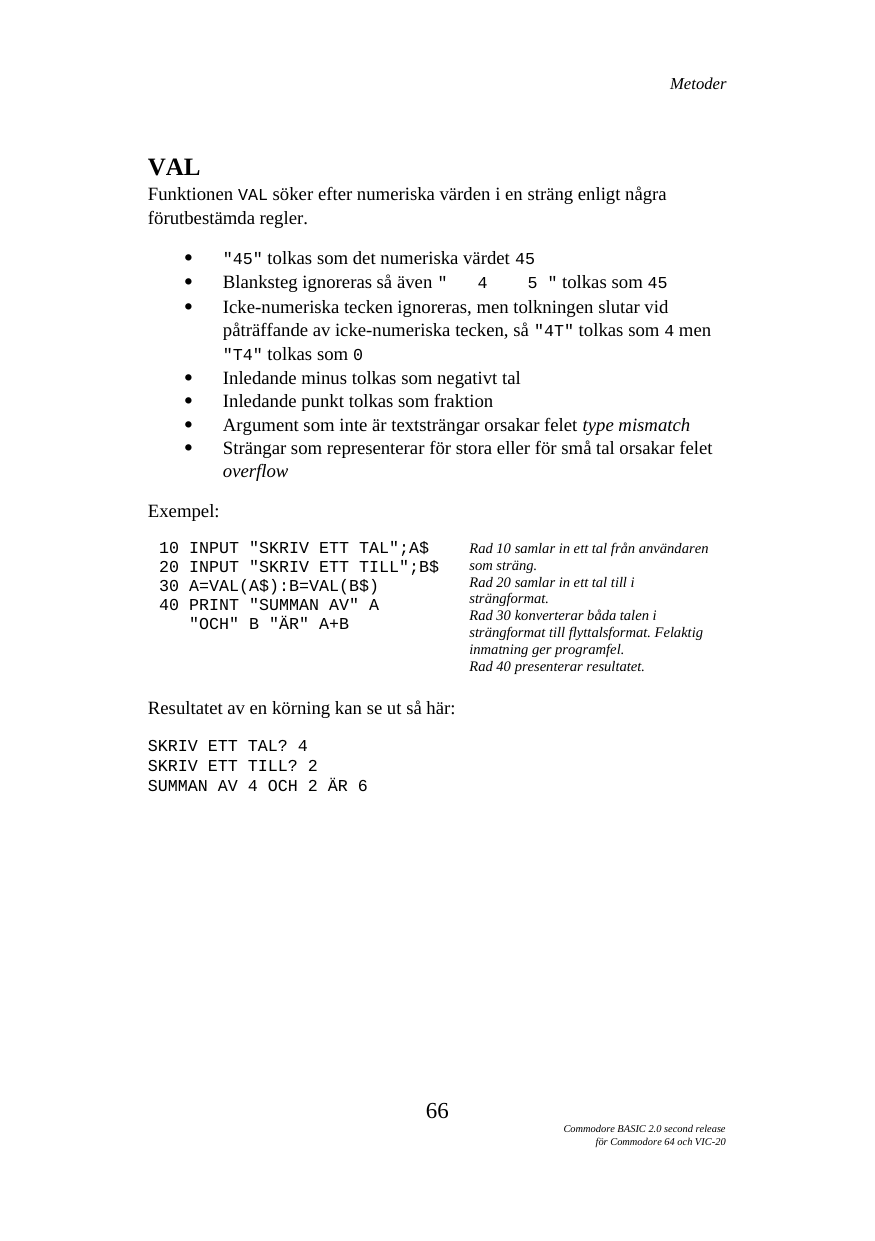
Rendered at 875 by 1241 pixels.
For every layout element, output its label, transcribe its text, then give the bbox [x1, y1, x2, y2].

list Argument som inte är textsträngar orsakar felet type mismatch [185, 414, 726, 435]
table_header 10 INPUT "SKRIV ETT TAL";A$ 20 INPUT "SKRIV ETT TILL";B$ 30 A=VAL(A$):B=VAL(B$) 40 PRINT "SUMMAN AV" A "OCH" B "ÄR" A+B [148, 540, 458, 674]
list "45" tolkas som det numeriska värdet 45 [185, 247, 726, 269]
list Inledande punkt tolkas som fraktion [185, 390, 726, 412]
subtitle VAL [148, 152, 726, 181]
text SKRIV ETT TAL? 4 SKRIV ETT TILL? 2 SUMMAN AV 4 OCH 2 ÄR 6 [148, 737, 726, 797]
text Exempel: [148, 500, 726, 522]
text Funktionen VAL söker efter numeriska värden i en sträng enligt några förutbestämda regler. [148, 183, 726, 229]
table_header Rad 10 samlar in ett tal från användaren som sträng. Rad 20 samlar in ett tal till i strängformat. Rad 30 konverterar båda talen i strängformat till flyttalsformat. Felaktig inmatning ger programfel. Rad 40 presenterar resultatet. [458, 540, 725, 674]
list Strängar som representerar för stora eller för små tal orsakar felet overflow [185, 437, 726, 482]
list Blanksteg ignoreras så även " 4 5 " tolkas som 45 [185, 271, 726, 294]
text Resultatet av en körning kan se ut så här: [148, 674, 726, 719]
list Inledande minus tolkas som negativt tal [185, 367, 726, 389]
list Icke-numeriska tecken ignoreras, men tolkningen slutar vid påträffande av icke-numeriska tecken, så "4T" tolkas som 4 men "T4" tolkas som 0 [185, 296, 726, 365]
